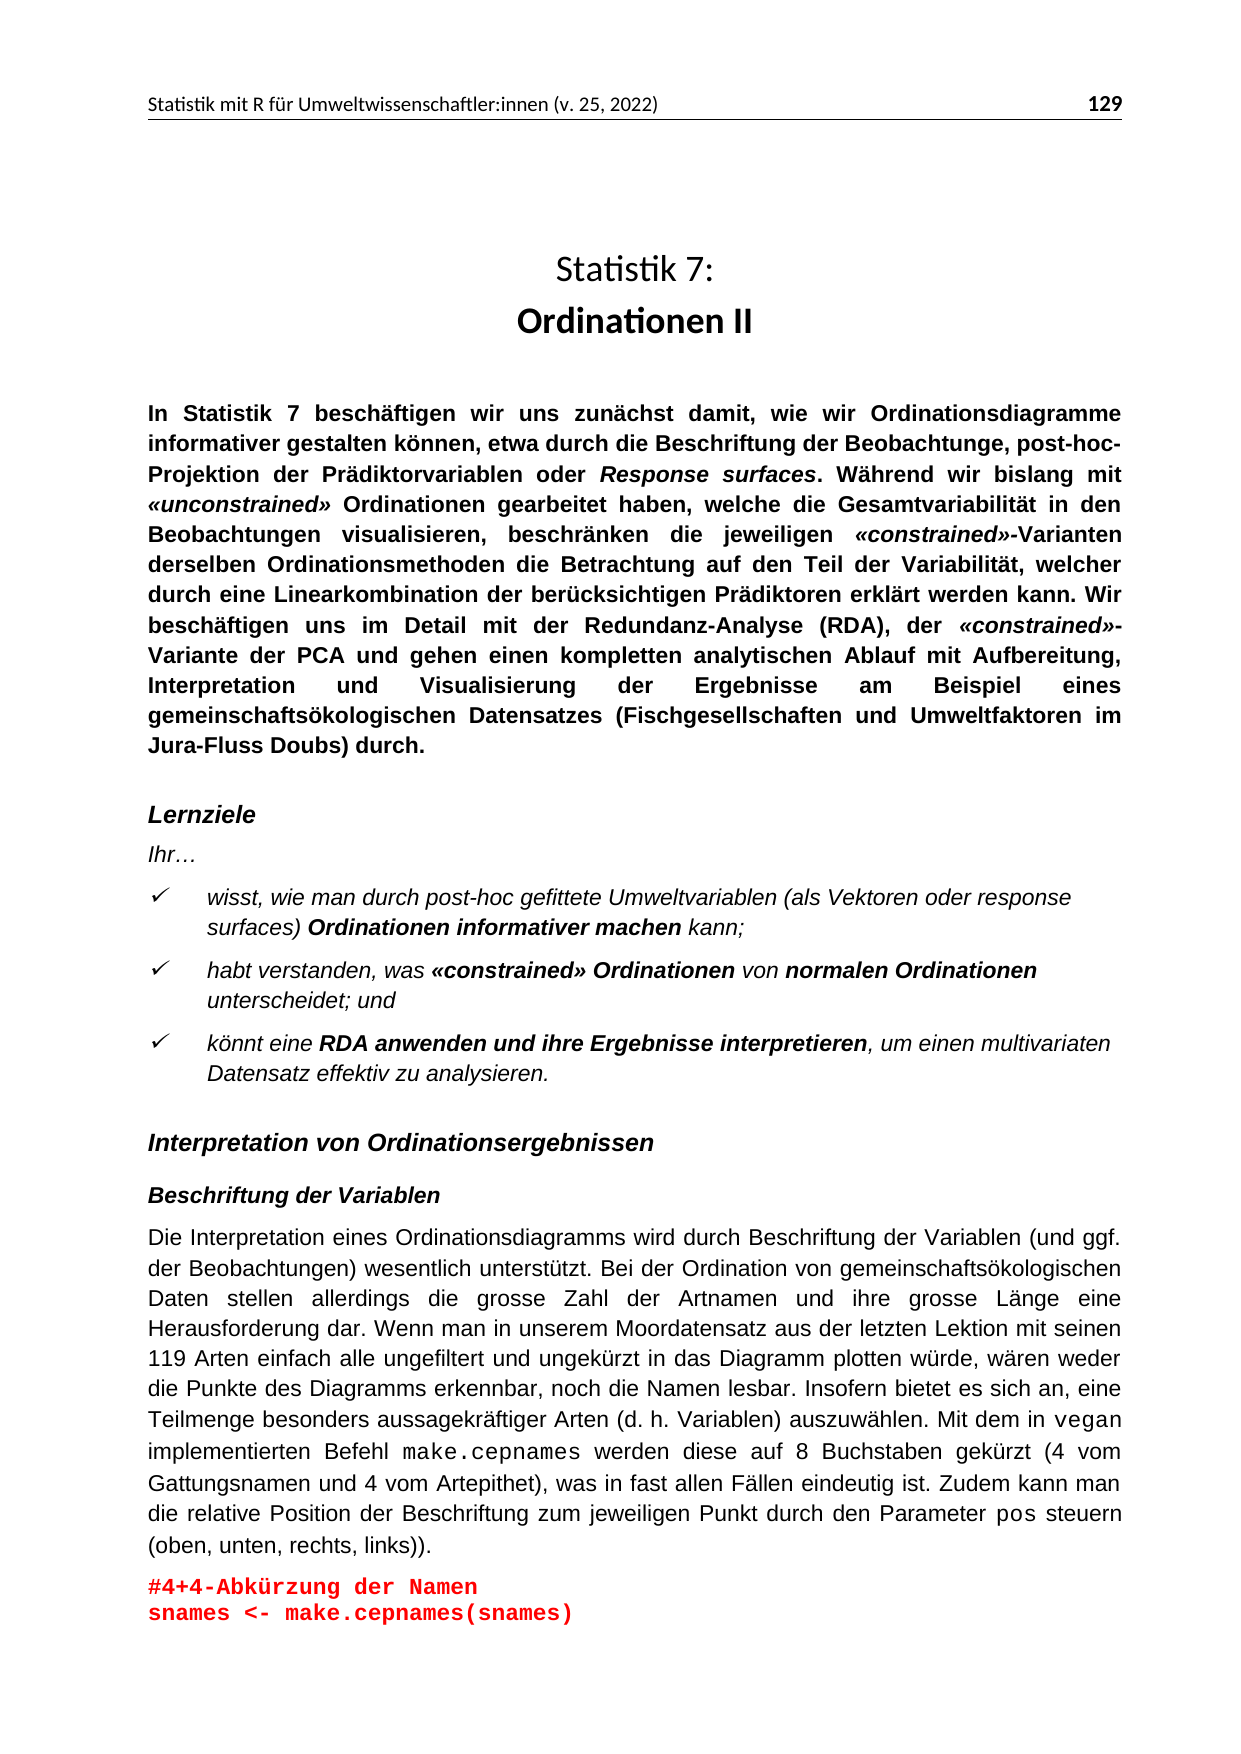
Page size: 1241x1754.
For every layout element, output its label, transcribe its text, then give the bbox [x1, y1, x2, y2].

list habt verstanden, was «constrained» Ordinationen von normalen Ordinationen unterscheidet; und [148, 957, 1122, 1014]
subtitle Lernziele [148, 800, 1122, 829]
text snames <- make.cepnames(snames) [148, 1601, 1122, 1627]
text #4+4-Abkürzung der Namen [148, 1575, 1122, 1601]
text Ihr… [148, 841, 1122, 868]
subtitle Beschriftung der Variablen [148, 1182, 1122, 1208]
list könnt eine RDA anwenden und ihre Ergebnisse interpretieren, um einen multivariaten Datensatz effektiv zu analysieren. [148, 1030, 1122, 1087]
subtitle Statistik 7: Ordinationen II [148, 245, 1122, 343]
text In Statistik 7 beschäftigen wir uns zunächst damit, wie wir Ordinationsdiagramme informativer gestalten können, etwa durch die Beschriftung der Beobachtunge, post-hoc-Projektion der Prädiktorvariablen oder Response surfaces. Während wir bislang mit «unconstrained» Ordinationen gearbeitet haben, welche die Gesamtvariabilität in den Beobachtungen visualisieren, beschränken die jeweiligen «constrained»-Varianten derselben Ordinationsmethoden die Betrachtung auf den Teil der Variabilität, welcher durch eine Linearkombination der berücksichtigen Prädiktoren erklärt werden kann. Wir beschäftigen uns im Detail mit der Redundanz-Analyse (RDA), der «constrained»-Variante der PCA und gehen einen kompletten analytischen Ablauf mit Aufbereitung, Interpretation und Visualisierung der Ergebnisse am Beispiel eines gemeinschaftsökologischen Datensatzes (Fischgesellschaften und Umweltfaktoren im Jura-Fluss Doubs) durch. [148, 400, 1122, 759]
text Die Interpretation eines Ordinationsdiagramms wird durch Beschriftung der Variablen (und ggf. der Beobachtungen) wesentlich unterstützt. Bei der Ordination von gemeinschaftsökologischen Daten stellen allerdings die grosse Zahl der Artnamen und ihre grosse Länge eine Herausforderung dar. Wenn man in unserem Moordatensatz aus der letzten Lektion mit seinen 119 Arten einfach alle ungefiltert und ungekürzt in das Diagramm plotten würde, wären weder die Punkte des Diagramms erkennbar, noch die Namen lesbar. Insofern bietet es sich an, eine Teilmenge besonders aussagekräftiger Arten (d. h. Variablen) auszuwählen. Mit dem in vegan implementierten Befehl make.cepnames werden diese auf 8 Buchstaben gekürzt (4 vom Gattungsnamen und 4 vom Artepithet), was in fast allen Fällen eindeutig ist. Zudem kann man die relative Position der Beschriftung zum jeweiligen Punkt durch den Parameter pos steuern (oben, unten, rechts, links)). [148, 1224, 1122, 1559]
subtitle Interpretation von Ordinationsergebnissen [148, 1128, 1122, 1157]
list wisst, wie man durch post-hoc gefittete Umweltvariablen (als Vektoren oder response surfaces) Ordinationen informativer machen kann; [148, 884, 1122, 941]
